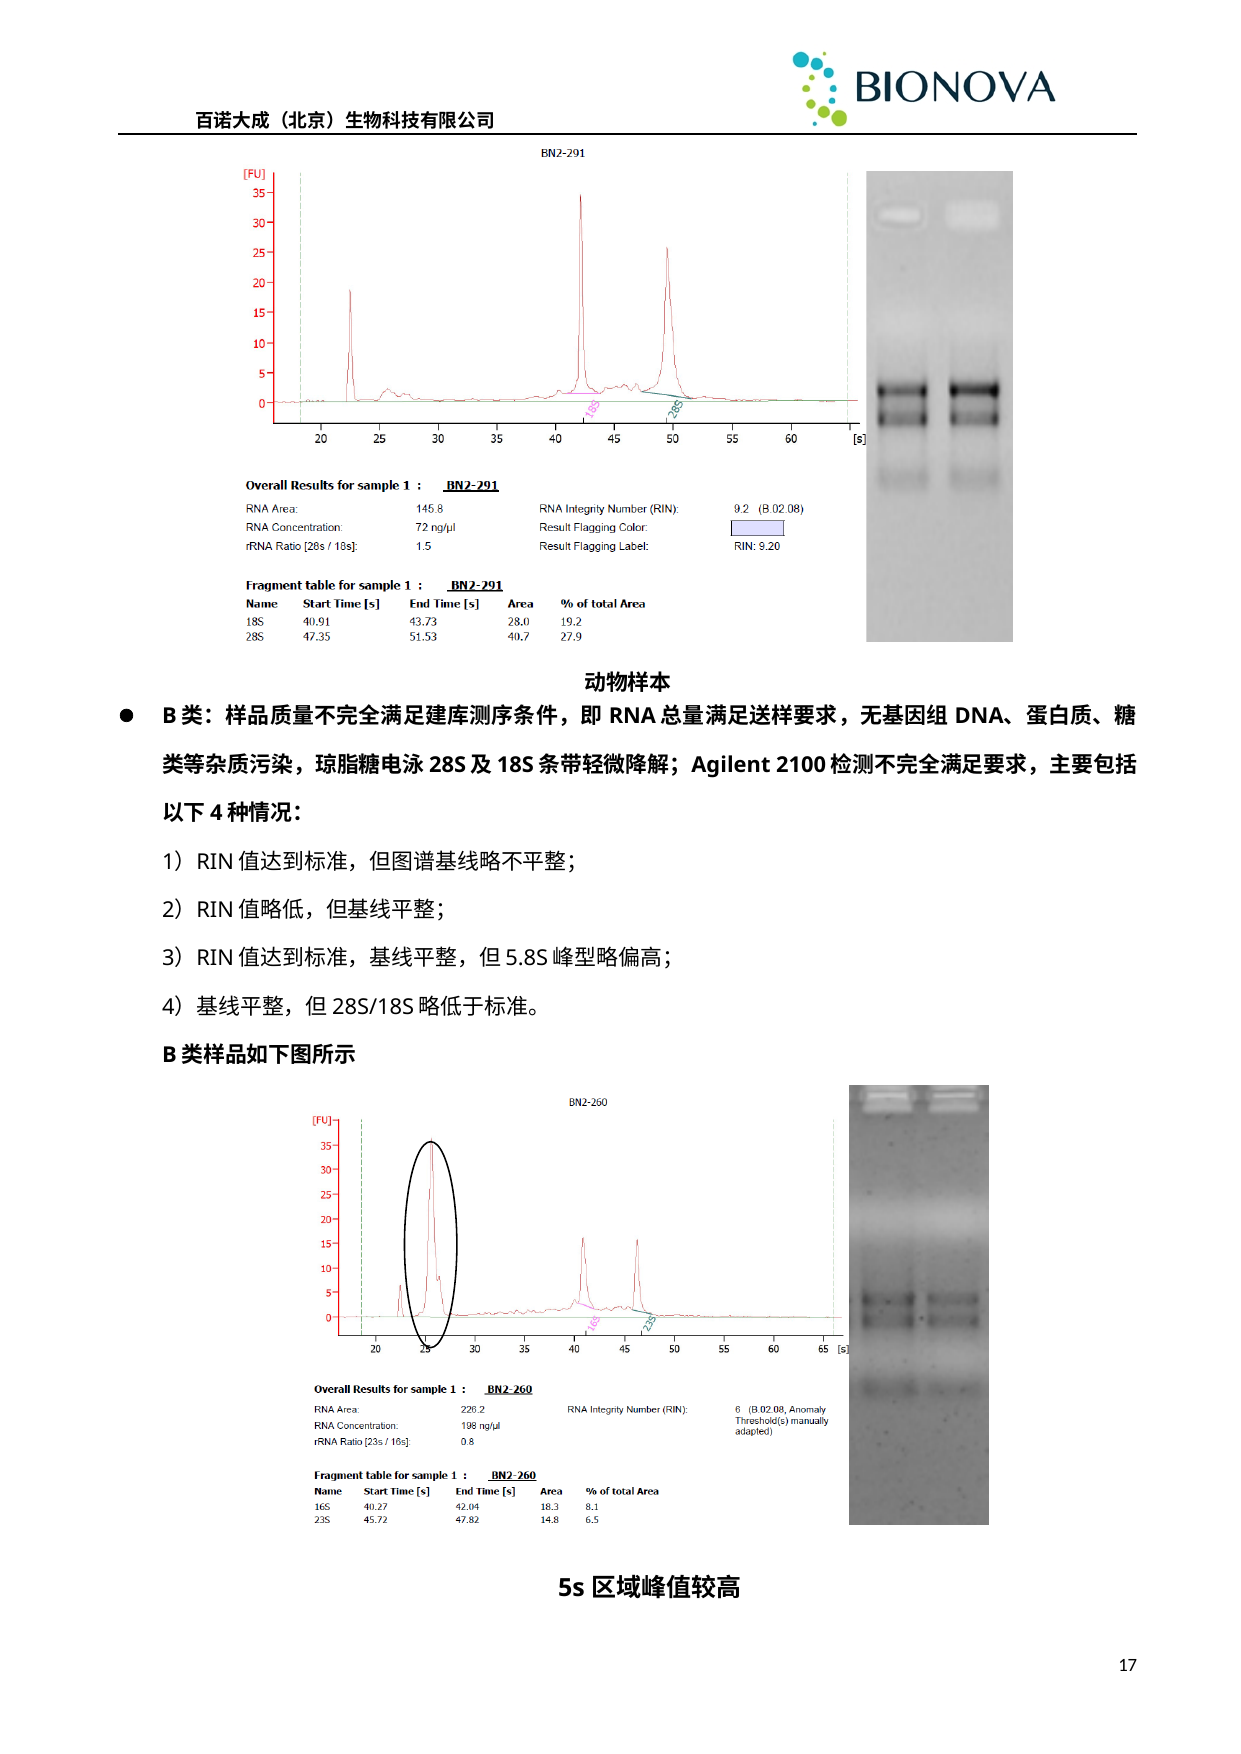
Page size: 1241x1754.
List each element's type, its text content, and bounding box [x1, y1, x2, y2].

text B类样品如下图所示 [162, 1037, 1137, 1069]
text 1）RIN值达到标准，但图谱基线略不平整； [118, 843, 1137, 876]
picture [866, 171, 1013, 642]
text 3）RIN值达到标准，基线平整，但5.8S峰型略偏高； [118, 940, 1137, 972]
text 动物样本 [118, 665, 1137, 697]
picture [849, 1085, 989, 1525]
picture [790, 44, 1061, 128]
list B类：样品质量不完全满足建库测序条件，即RNA总量满足送样要求，无基因组DNA、蛋白质、糖类等杂质污染，琼脂糖电泳28S及18S条带轻微降解；Agilent 2100检测不完全满足要求，主要包括以下4种情况： [118, 697, 1137, 827]
text 5s 区域峰值较高 [162, 1553, 1137, 1618]
text 4）基线平整，但28S/18S略低于标准。 [118, 988, 1137, 1021]
text 2）RIN值略低，但基线平整； [118, 892, 1137, 924]
